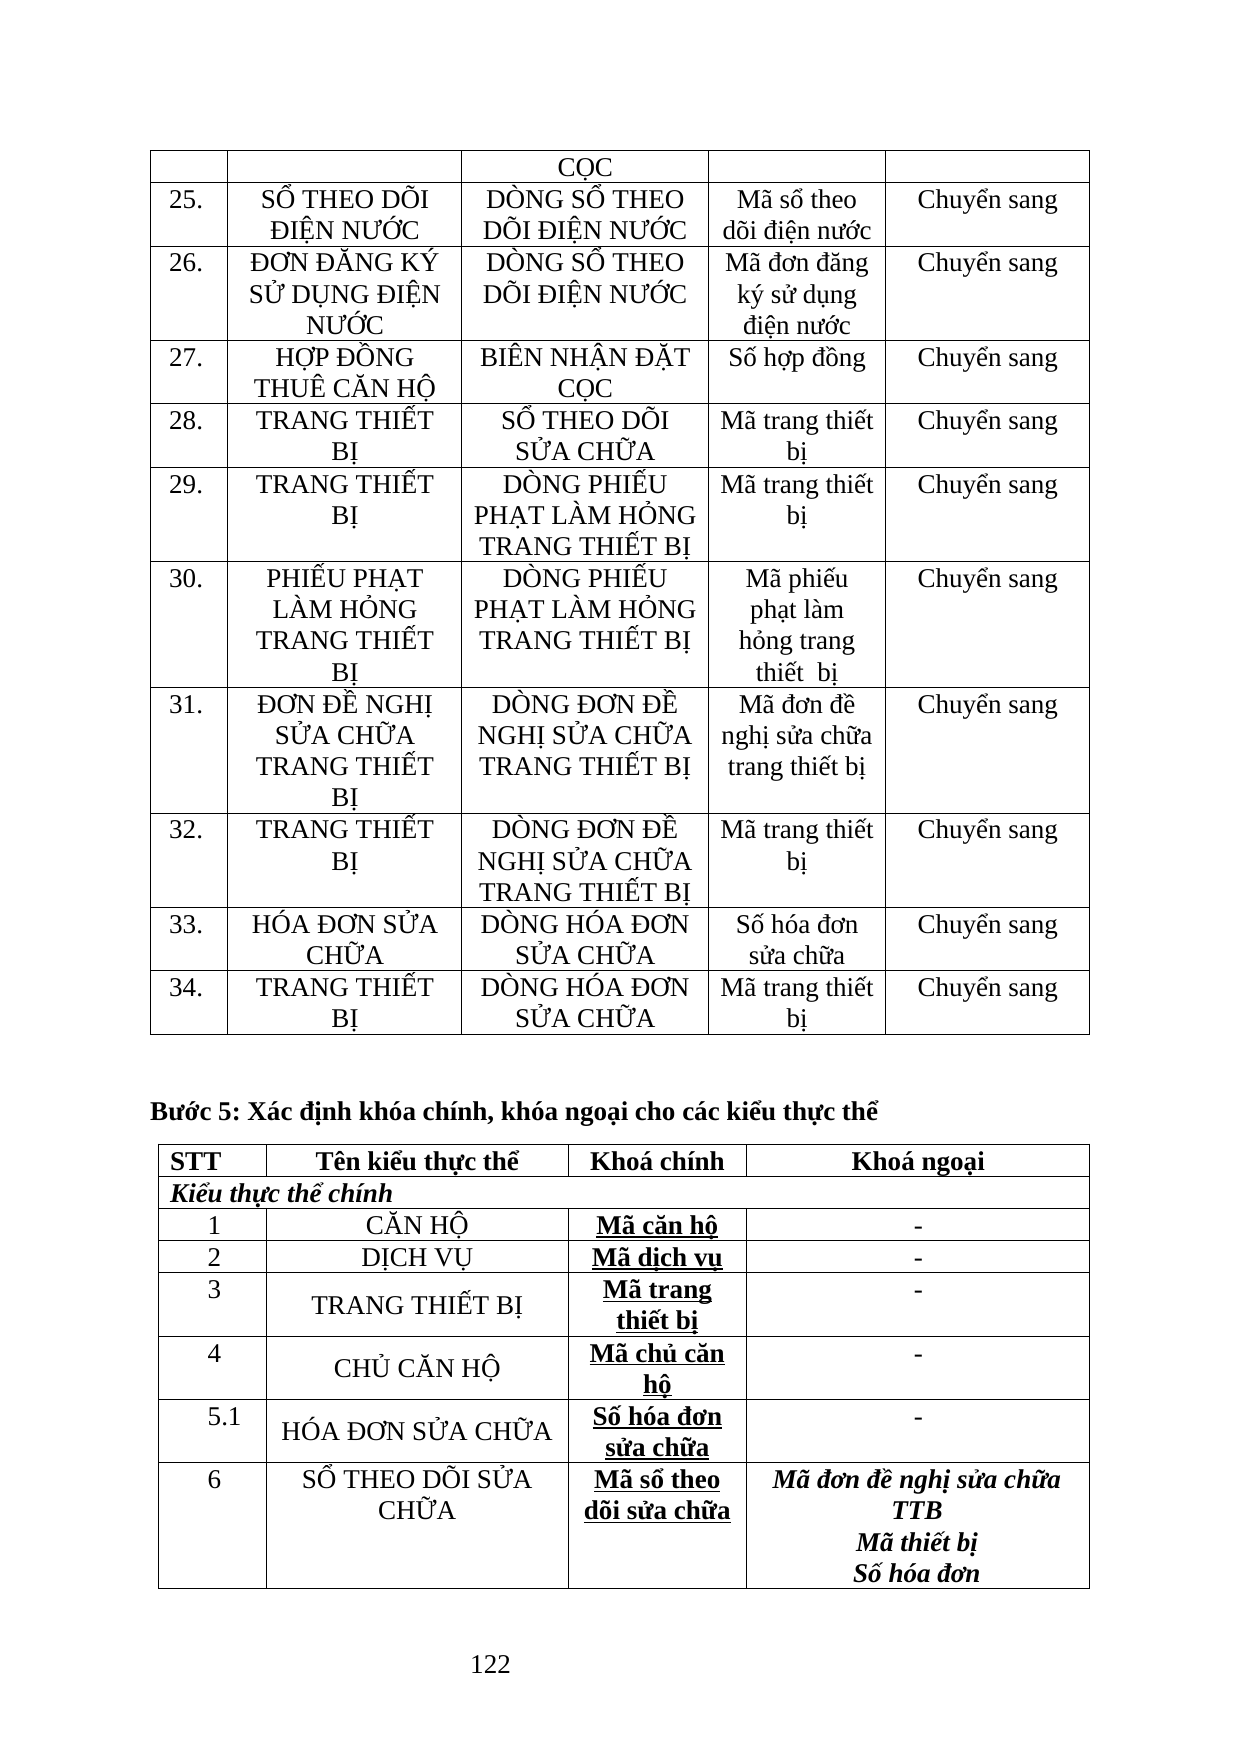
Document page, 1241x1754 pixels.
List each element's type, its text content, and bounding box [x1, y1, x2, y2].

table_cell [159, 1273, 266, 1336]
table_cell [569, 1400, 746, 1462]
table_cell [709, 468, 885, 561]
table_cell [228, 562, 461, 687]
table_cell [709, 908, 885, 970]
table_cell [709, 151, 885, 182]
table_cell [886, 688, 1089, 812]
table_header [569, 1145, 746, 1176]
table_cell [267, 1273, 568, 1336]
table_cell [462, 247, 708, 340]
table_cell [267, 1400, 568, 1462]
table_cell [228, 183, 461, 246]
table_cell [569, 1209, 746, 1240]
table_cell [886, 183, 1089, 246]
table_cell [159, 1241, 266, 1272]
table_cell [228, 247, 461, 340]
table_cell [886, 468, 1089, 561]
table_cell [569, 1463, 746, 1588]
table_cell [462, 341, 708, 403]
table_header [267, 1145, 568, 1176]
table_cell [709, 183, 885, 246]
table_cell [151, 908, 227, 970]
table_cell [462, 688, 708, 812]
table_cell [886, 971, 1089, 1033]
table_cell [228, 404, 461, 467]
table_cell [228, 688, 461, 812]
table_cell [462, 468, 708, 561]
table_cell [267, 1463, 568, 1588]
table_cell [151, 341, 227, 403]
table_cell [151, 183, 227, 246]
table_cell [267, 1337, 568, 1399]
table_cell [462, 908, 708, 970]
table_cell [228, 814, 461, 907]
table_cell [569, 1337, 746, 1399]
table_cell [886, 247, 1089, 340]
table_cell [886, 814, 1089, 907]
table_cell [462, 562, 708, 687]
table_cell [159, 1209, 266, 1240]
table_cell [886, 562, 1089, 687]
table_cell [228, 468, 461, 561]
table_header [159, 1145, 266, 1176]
text Bước 5: Xác định khóa chính, khóa ngoại cho các kiểu thực thể [150, 1095, 1090, 1126]
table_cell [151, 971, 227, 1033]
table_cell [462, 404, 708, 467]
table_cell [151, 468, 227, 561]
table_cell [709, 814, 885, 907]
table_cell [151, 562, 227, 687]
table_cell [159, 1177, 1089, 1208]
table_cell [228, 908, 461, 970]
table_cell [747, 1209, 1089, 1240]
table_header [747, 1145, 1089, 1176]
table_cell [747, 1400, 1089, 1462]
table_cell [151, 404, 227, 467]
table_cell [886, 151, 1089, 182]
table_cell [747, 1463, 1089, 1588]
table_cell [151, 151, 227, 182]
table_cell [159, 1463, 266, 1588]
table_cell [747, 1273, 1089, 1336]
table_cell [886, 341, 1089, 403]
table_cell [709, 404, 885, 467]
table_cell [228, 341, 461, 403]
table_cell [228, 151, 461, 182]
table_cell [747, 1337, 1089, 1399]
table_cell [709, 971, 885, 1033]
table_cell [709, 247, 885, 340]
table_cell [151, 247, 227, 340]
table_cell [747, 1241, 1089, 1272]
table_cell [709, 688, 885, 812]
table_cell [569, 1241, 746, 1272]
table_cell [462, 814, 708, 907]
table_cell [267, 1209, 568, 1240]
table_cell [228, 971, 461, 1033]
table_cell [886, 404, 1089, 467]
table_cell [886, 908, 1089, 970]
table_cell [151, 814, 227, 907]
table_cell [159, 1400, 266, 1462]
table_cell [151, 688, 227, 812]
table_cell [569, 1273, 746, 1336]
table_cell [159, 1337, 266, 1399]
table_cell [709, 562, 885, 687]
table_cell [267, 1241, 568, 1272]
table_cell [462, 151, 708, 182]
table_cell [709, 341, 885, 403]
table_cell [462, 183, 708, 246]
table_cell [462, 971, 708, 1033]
